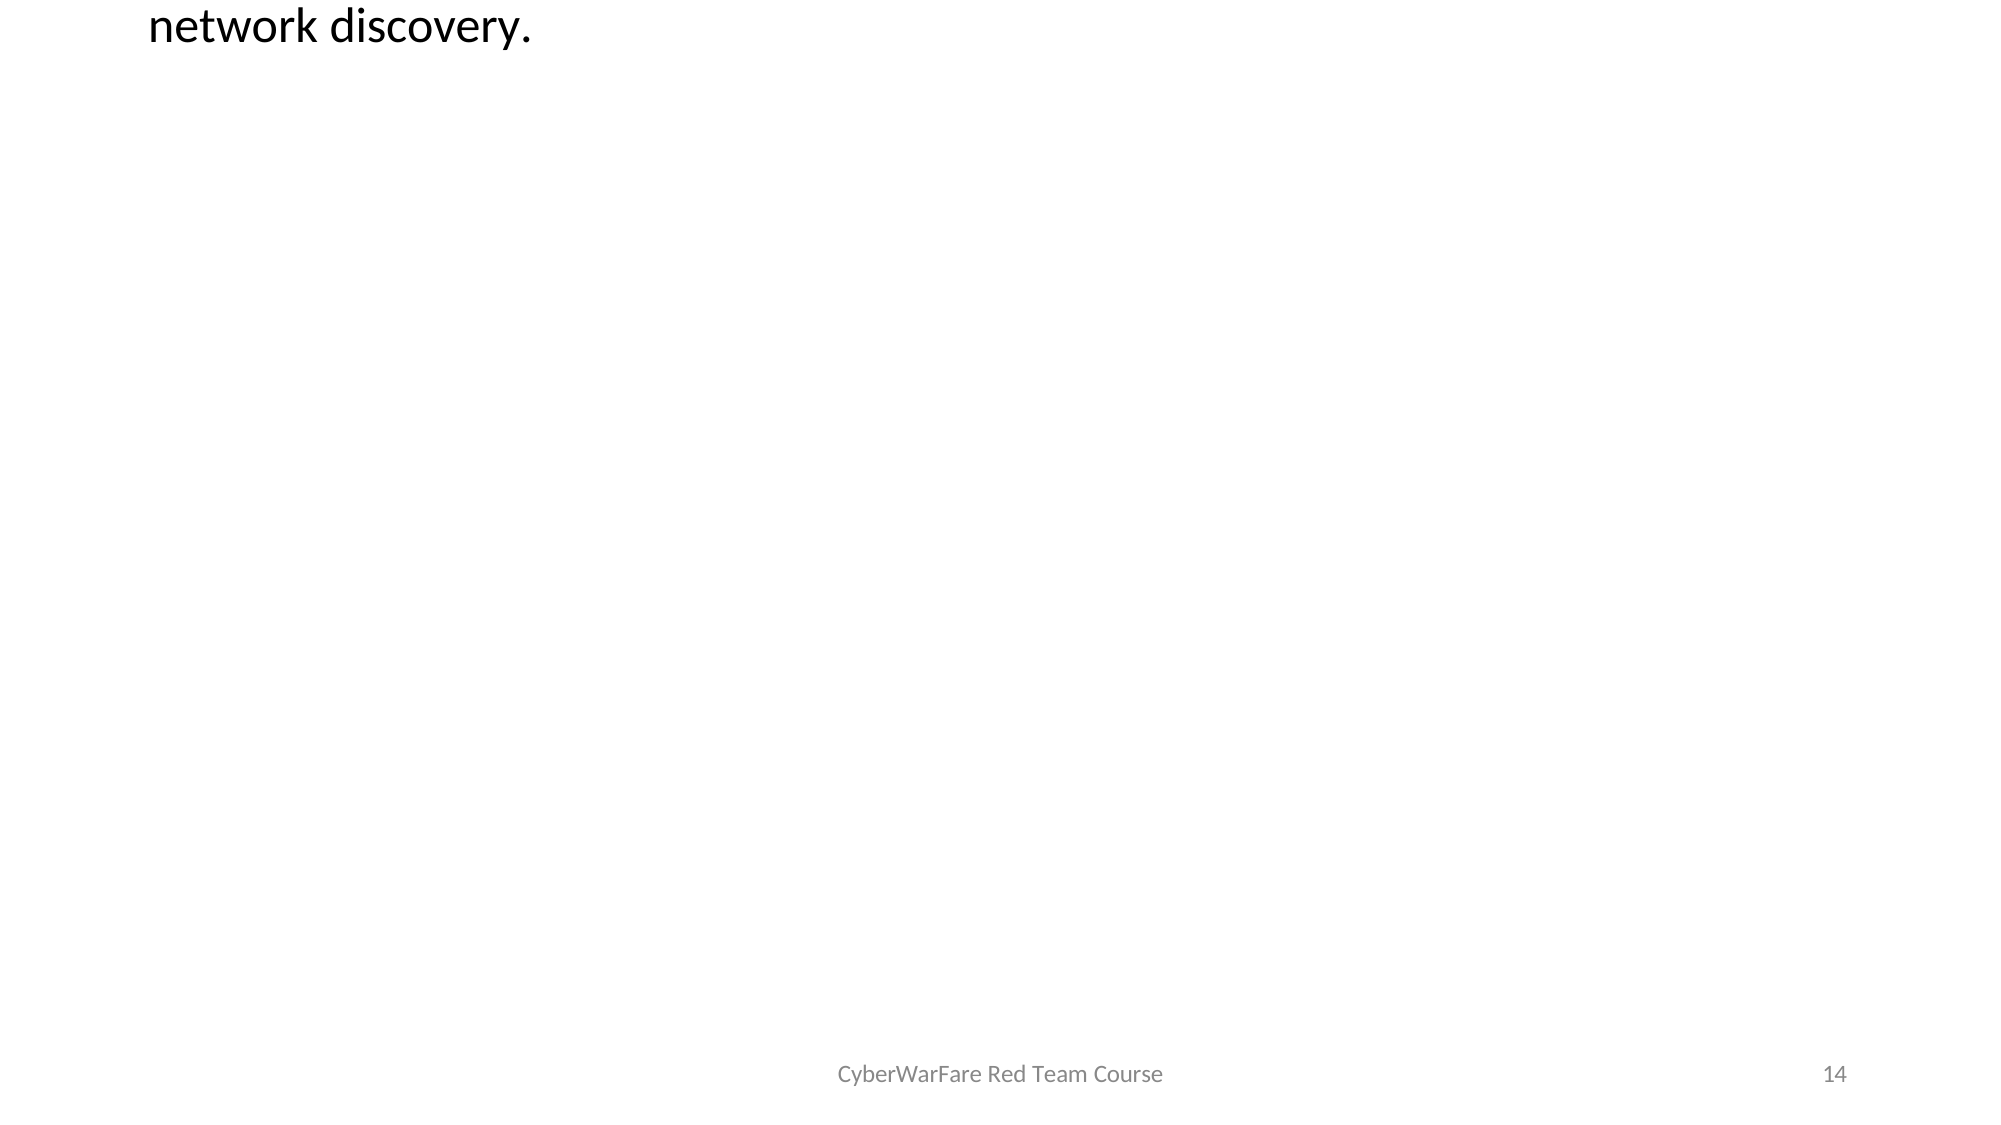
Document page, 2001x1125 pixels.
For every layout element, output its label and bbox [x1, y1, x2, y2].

list [110, 0, 1880, 53]
